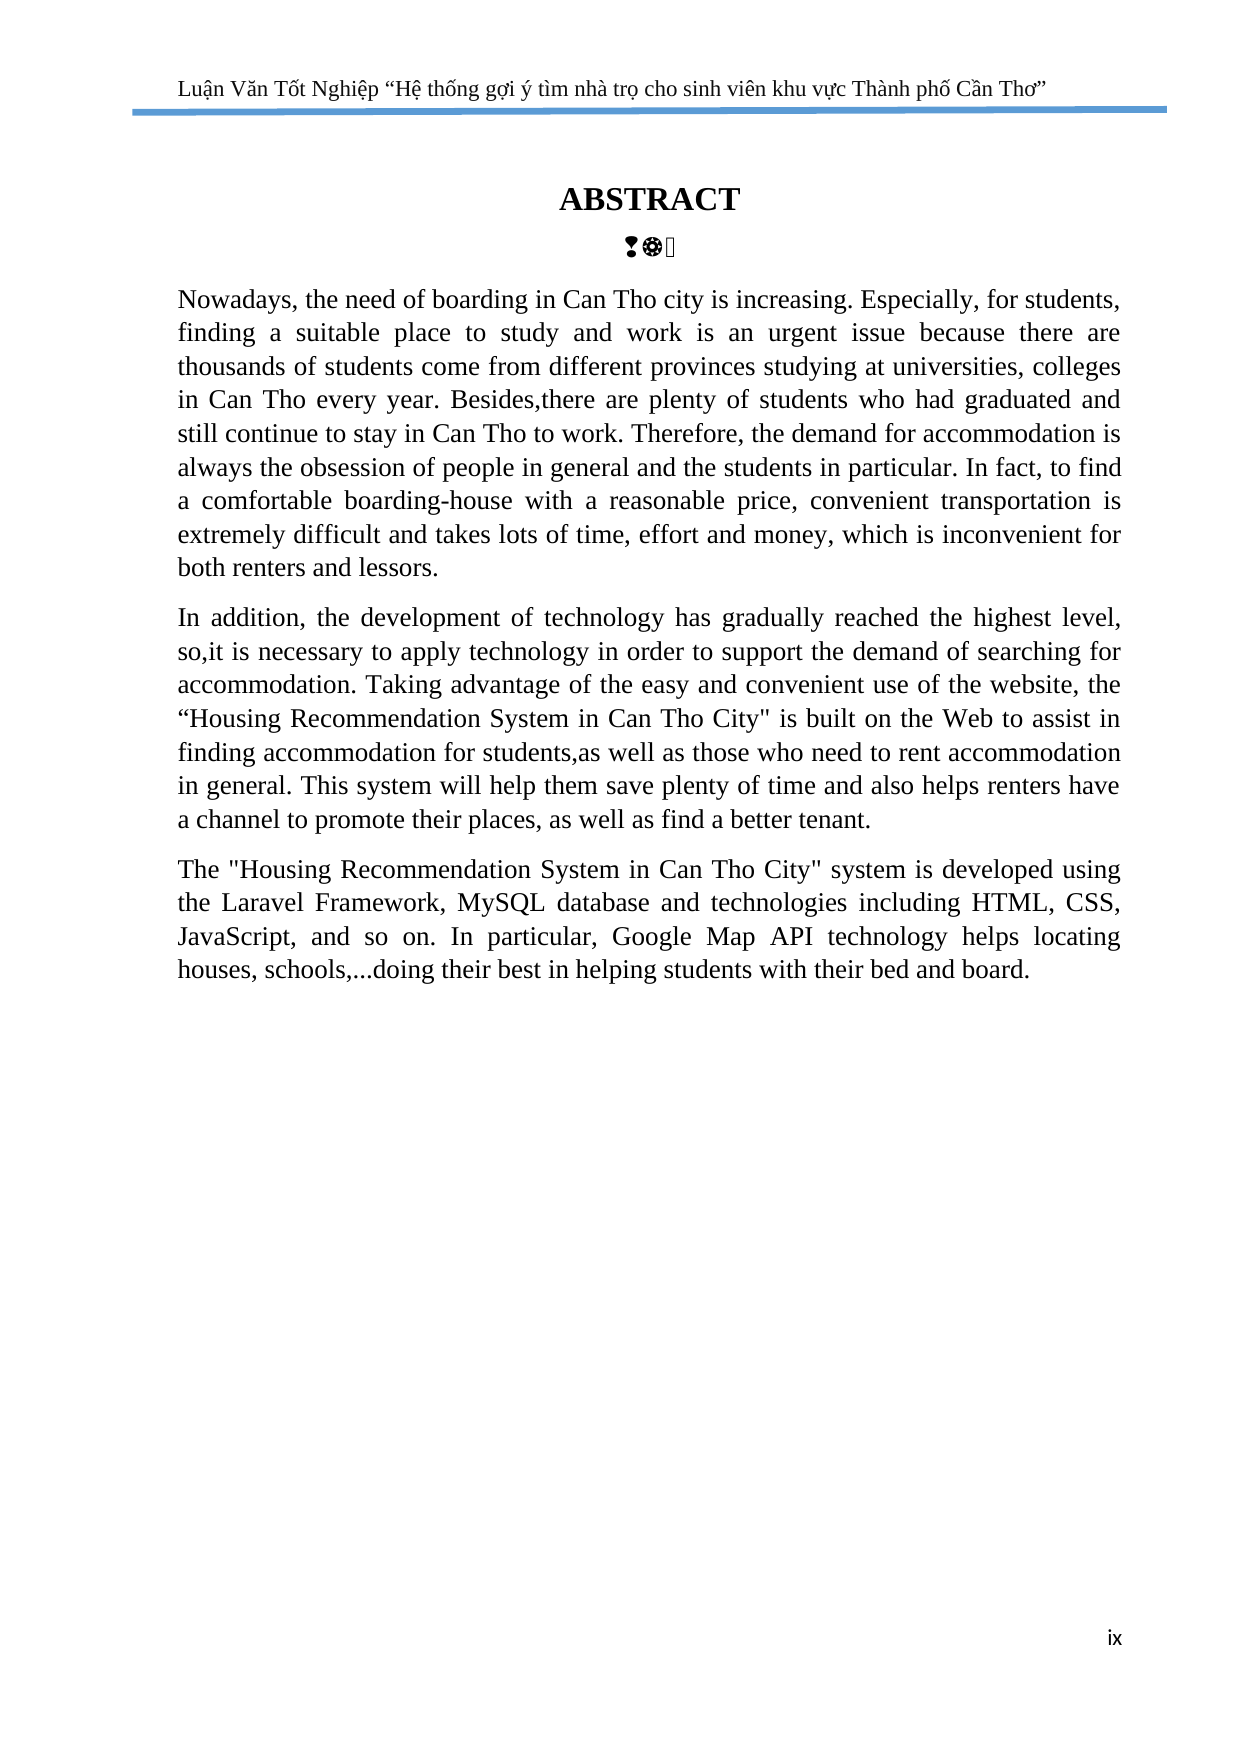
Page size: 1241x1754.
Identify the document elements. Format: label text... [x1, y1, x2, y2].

text ABSTRACT [177, 179, 1122, 218]
text The "Housing Recommendation System in Can Tho City" system is developed using the Laravel Framework, MySQL database and technologies including HTML, CSS, JavaScript, and so on. In particular, Google Map API technology helps locating houses, schools,...doing their best in helping students with their bed and board. [177, 951, 1122, 985]
